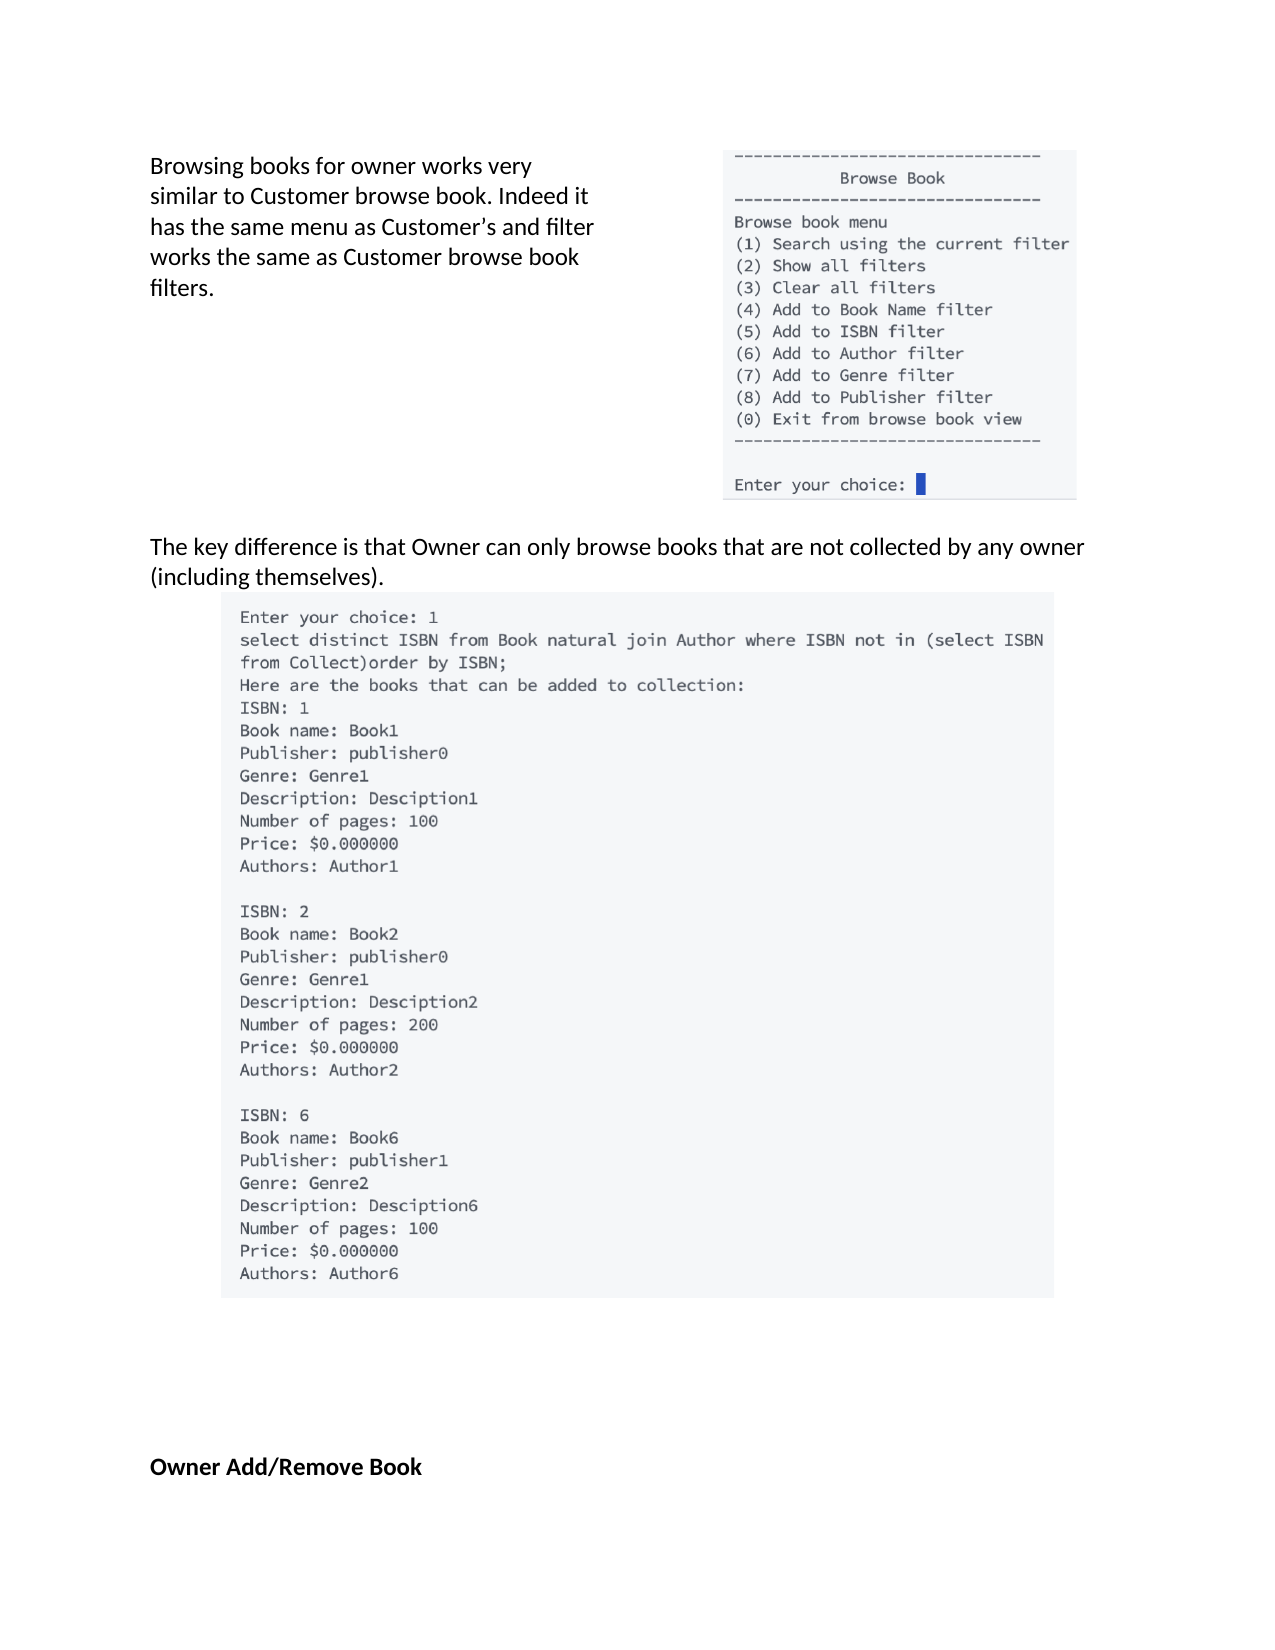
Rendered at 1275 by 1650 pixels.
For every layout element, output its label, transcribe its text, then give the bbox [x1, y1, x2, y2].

picture [722, 150, 1077, 501]
picture [221, 592, 1055, 1298]
text Owner Add/Remove Book [150, 1451, 1125, 1481]
text The key difference is that Owner can only browse books that are not collected by any owner (including themselves). [150, 531, 1125, 592]
text Browsing books for owner works very similar to Customer browse book. Indeed it has the same menu as Customer’s and filter works the same as Customer browse book filters. [150, 150, 601, 303]
